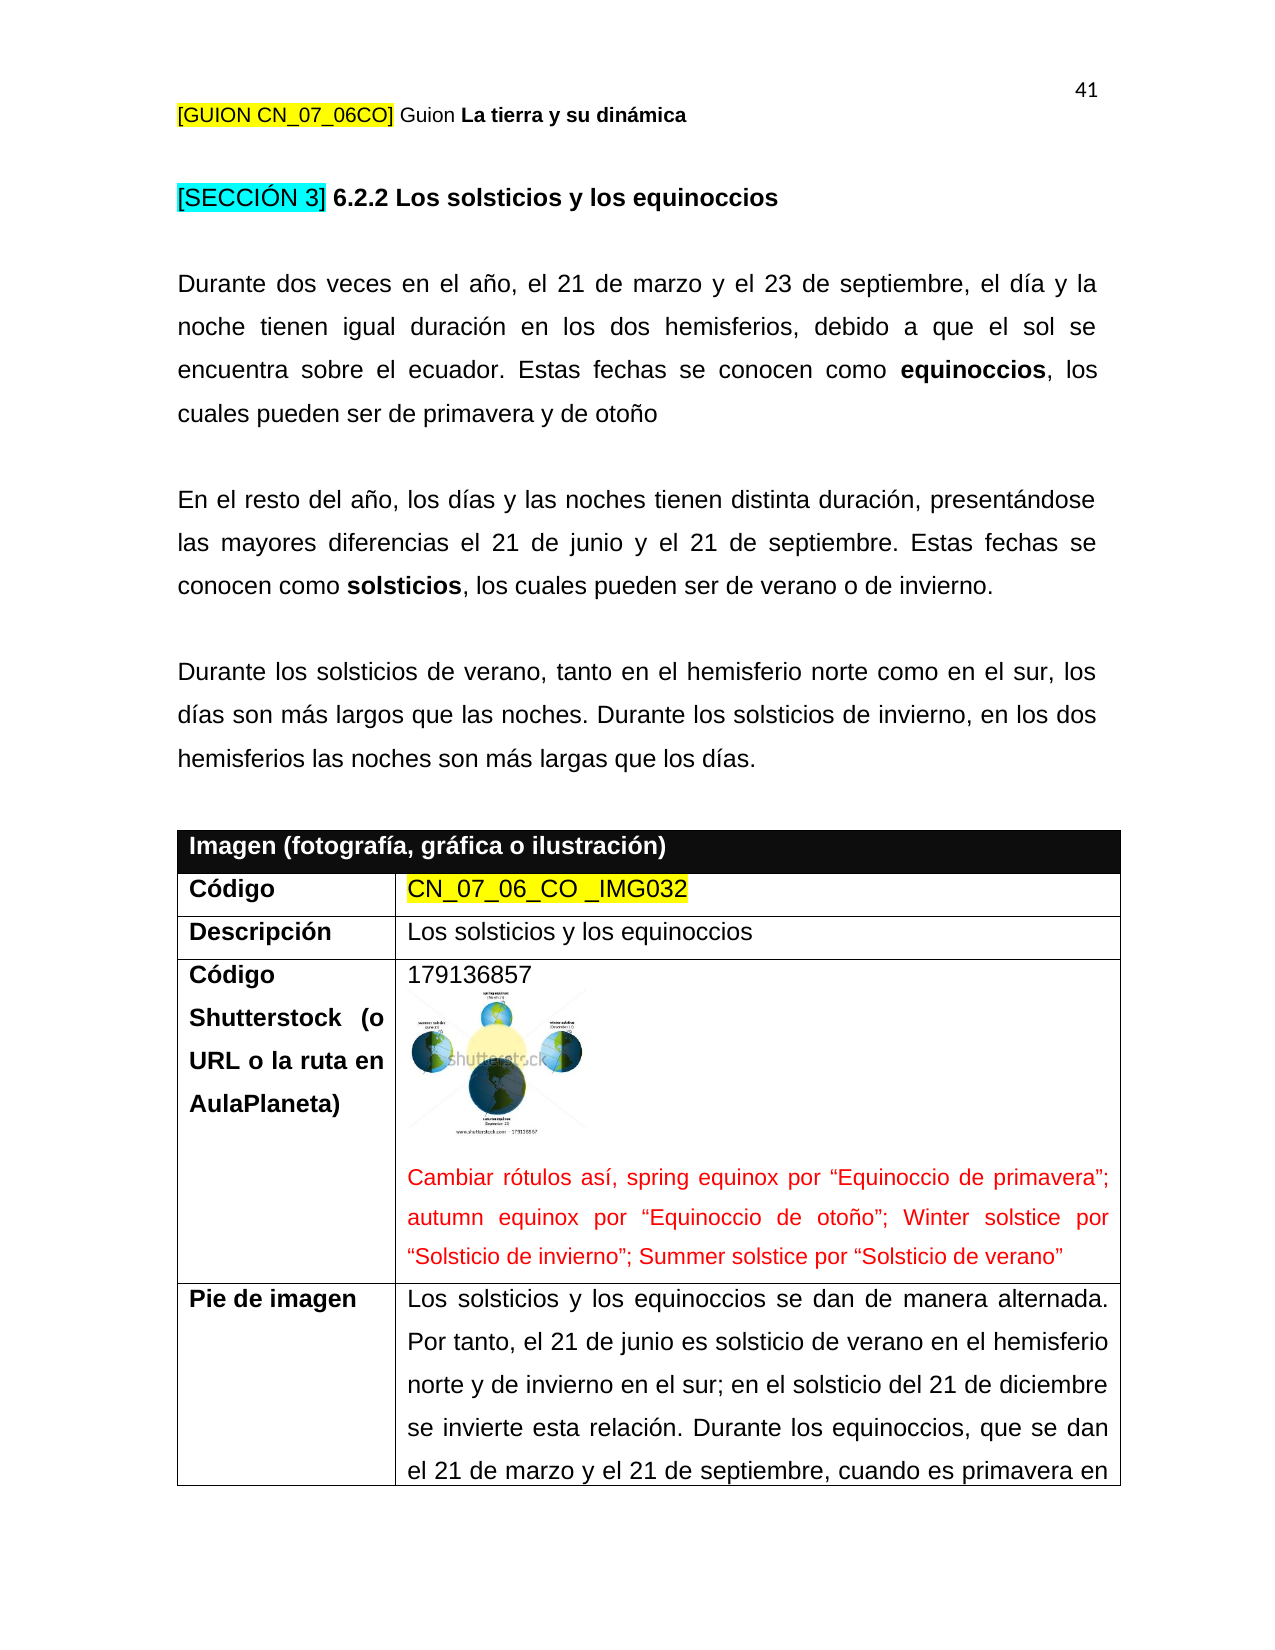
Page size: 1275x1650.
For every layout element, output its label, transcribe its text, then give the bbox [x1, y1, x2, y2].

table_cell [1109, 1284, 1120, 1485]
text Durante los solsticios de verano, tanto en el hemisferio norte como en el sur, los días son más largos que las noches. Durante los solsticios de invierno, en los dos hemisferios las noches son más largas que los días. [177, 657, 1098, 772]
table_header Imagen (fotografía, gráfica o ilustración) [178, 831, 1120, 873]
table_cell Pie de imagen [178, 1284, 395, 1485]
table_cell Código Shutterstock (o URL o la ruta en AulaPlaneta) [178, 960, 395, 1283]
table_cell Descripción [178, 917, 395, 959]
table_cell 179136857 Cambiar rótulos así, spring equinox por “Equinoccio de primavera”; autumn equinox por “Equinoccio de otoño”; Winter solstice por “Solsticio de invierno”; Summer solstice por “Solsticio de verano” [396, 960, 1120, 1283]
text [SECCIÓN 3] 6.2.2 Los solsticios y los equinoccios [326, 183, 1098, 212]
table_cell Los solsticios y los equinoccios [396, 917, 1120, 959]
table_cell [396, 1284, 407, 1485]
table_cell CN_07_06_CO _IMG032 [396, 874, 1120, 916]
text Durante dos veces en el año, el 21 de marzo y el 23 de septiembre, el día y la noche tienen igual duración en los dos hemisferios, debido a que el sol se encuentra sobre el ecuador. Estas fechas se conocen como equinoccios, los cuales pueden ser de primavera y de otoño [177, 269, 1098, 427]
text En el resto del año, los días y las noches tienen distinta duración, presentándose las mayores diferencias el 21 de junio y el 21 de septiembre. Estas fechas se conocen como solsticios, los cuales pueden ser de verano o de invierno. [177, 485, 1098, 600]
picture [407, 988, 587, 1136]
table_cell Código [178, 874, 395, 916]
